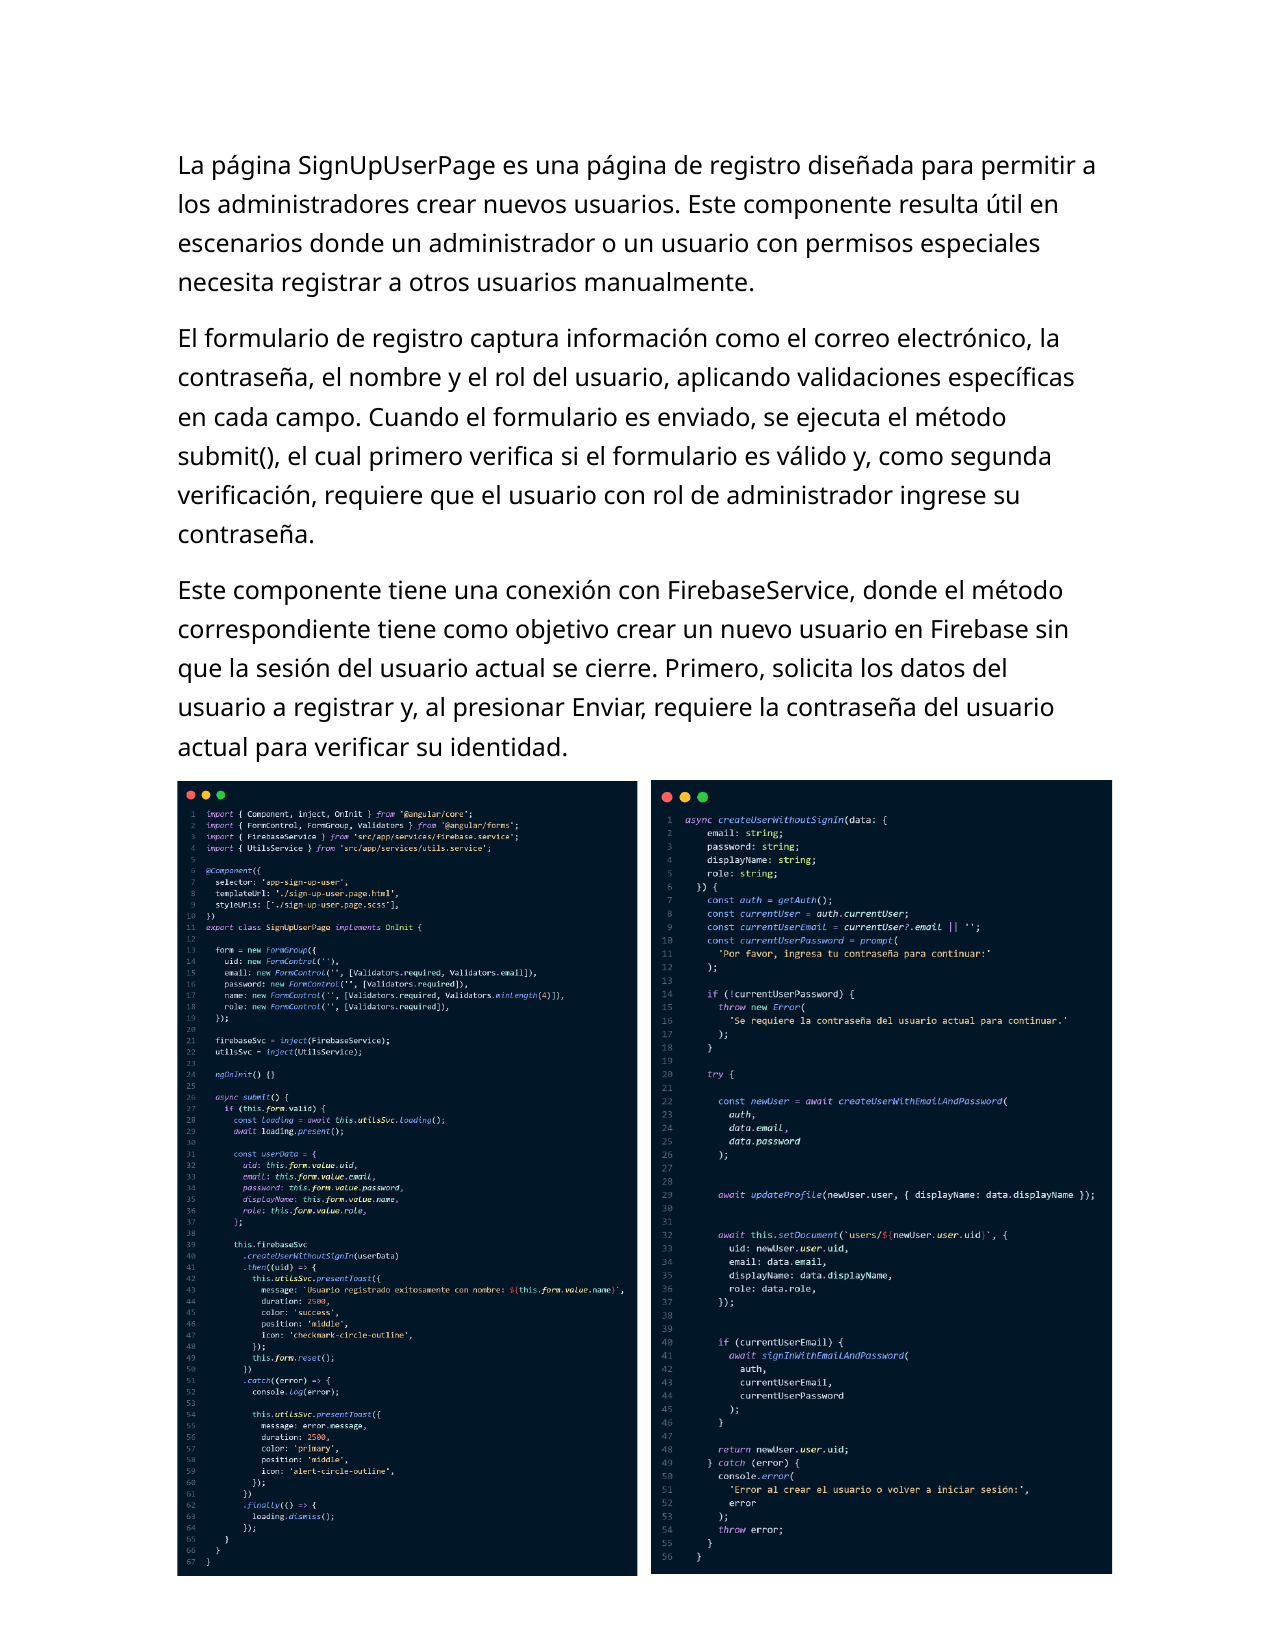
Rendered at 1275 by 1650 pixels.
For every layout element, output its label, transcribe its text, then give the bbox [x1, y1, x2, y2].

text El formulario de registro captura información como el correo electrónico, la contraseña, el nombre y el rol del usuario, aplicando validaciones específicas en cada campo. Cuando el formulario es enviado, se ejecuta el método submit(), el cual primero verifica si el formulario es válido y, como segunda verificación, requiere que el usuario con rol de administrador ingrese su contraseña. [177, 321, 1098, 551]
text La página SignUpUserPage es una página de registro diseñada para permitir a los administradores crear nuevos usuarios. Este componente resulta útil en escenarios donde un administrador o un usuario con permisos especiales necesita registrar a otros usuarios manualmente. [177, 148, 1098, 299]
text Este componente tiene una conexión con FirebaseService, donde el método correspondiente tiene como objetivo crear un nuevo usuario en Firebase sin que la sesión del usuario actual se cierre. Primero, solicita los datos del usuario a registrar y, al presionar Enviar, requiere la contraseña del usuario actual para verificar su identidad. [177, 573, 1098, 763]
picture [177, 781, 638, 1576]
picture [651, 780, 1113, 1574]
